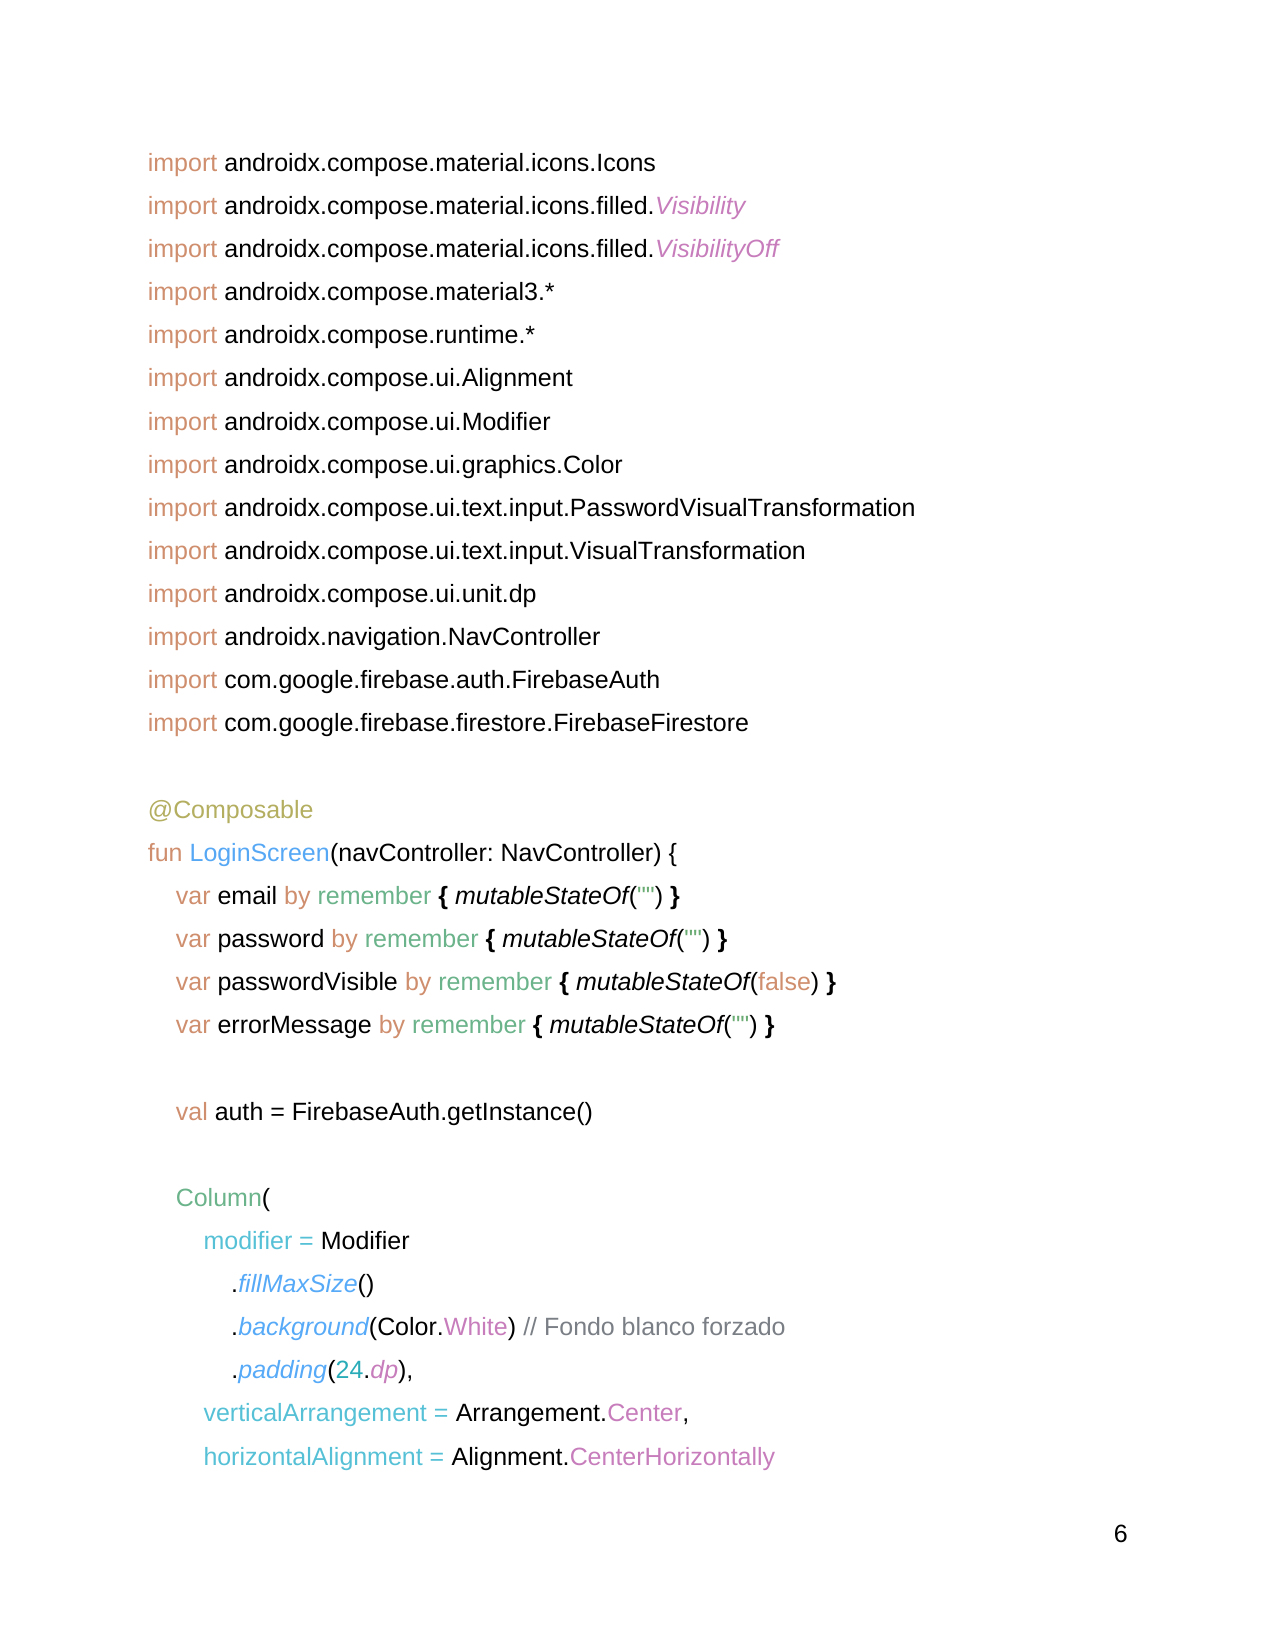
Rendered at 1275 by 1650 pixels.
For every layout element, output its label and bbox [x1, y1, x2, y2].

text [148, 148, 1127, 1470]
